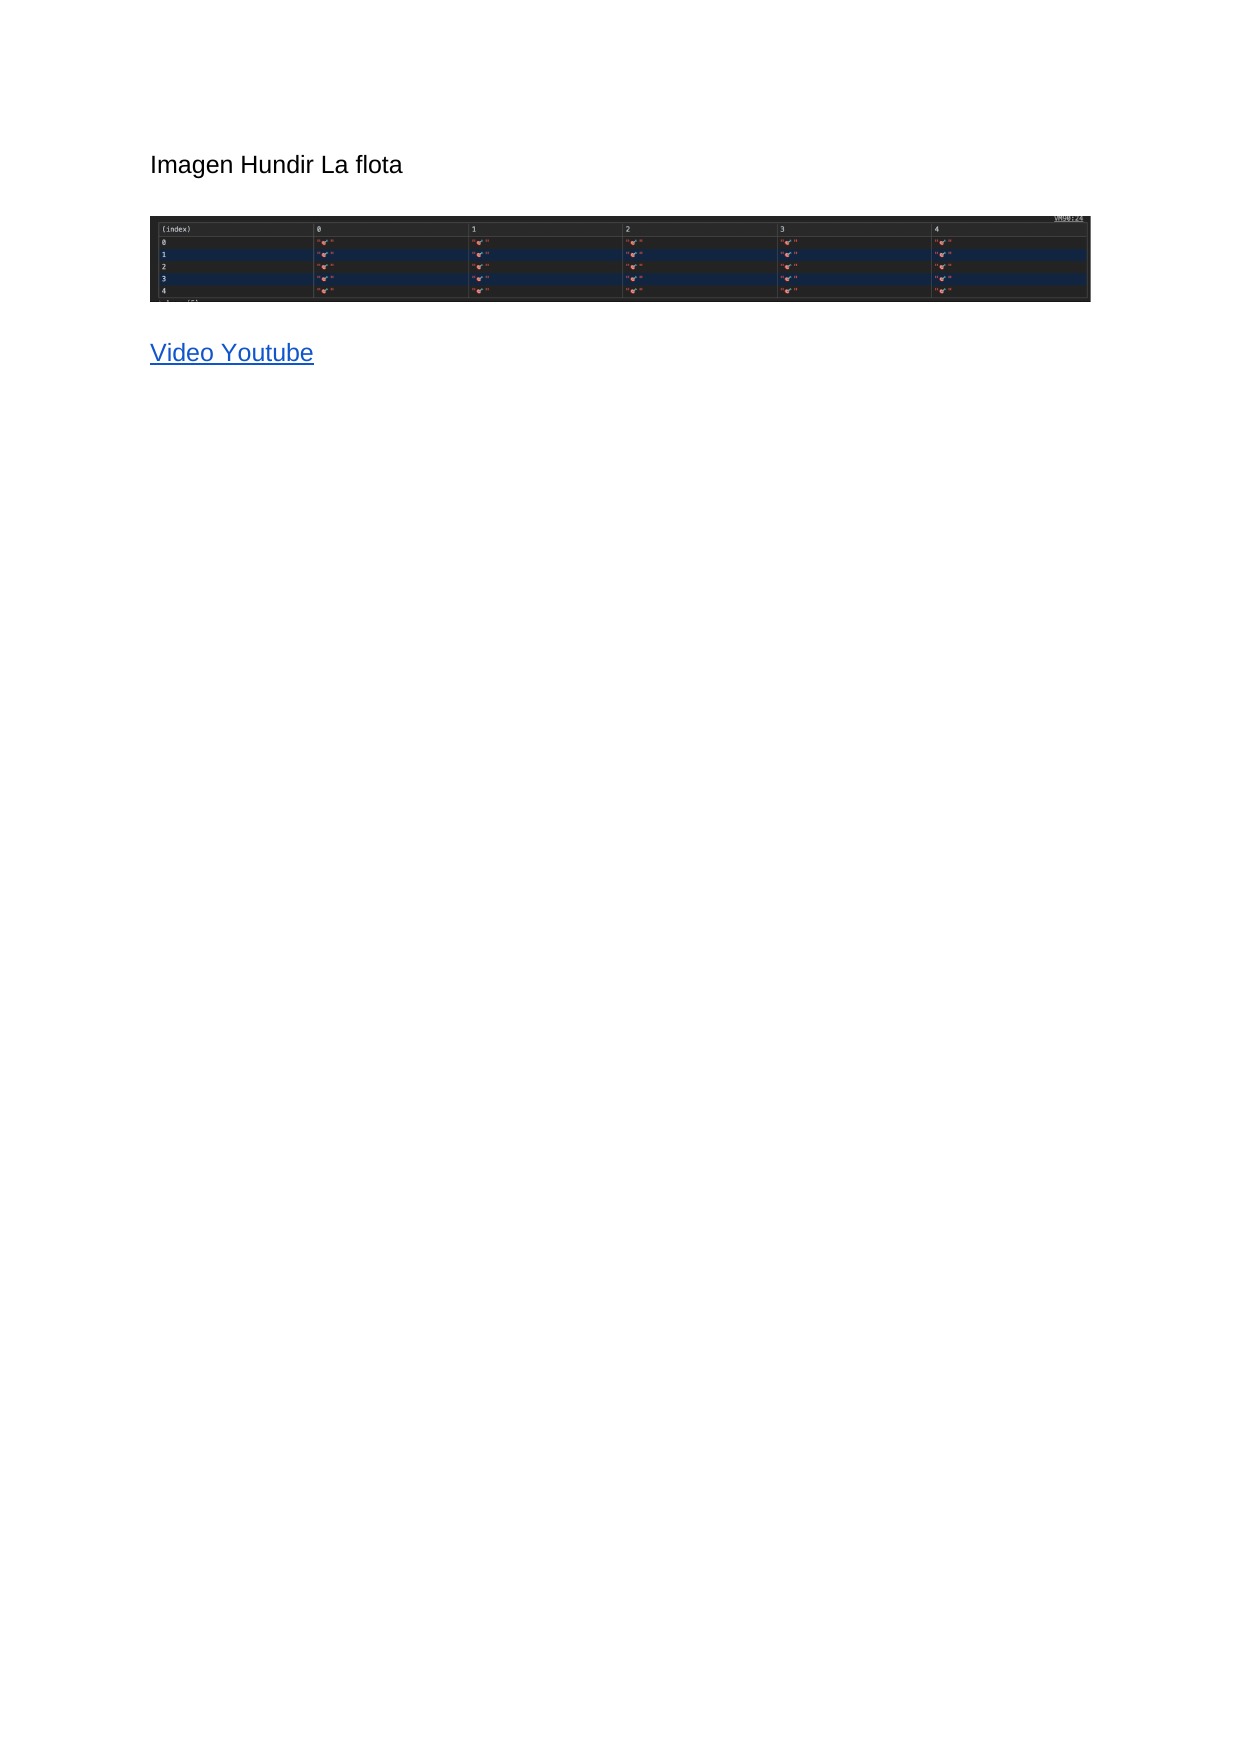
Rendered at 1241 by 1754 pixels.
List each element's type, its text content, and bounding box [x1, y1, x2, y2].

picture [150, 216, 1091, 302]
text Imagen Hundir La flota [150, 150, 1090, 179]
text Video Youtube [150, 338, 1090, 367]
